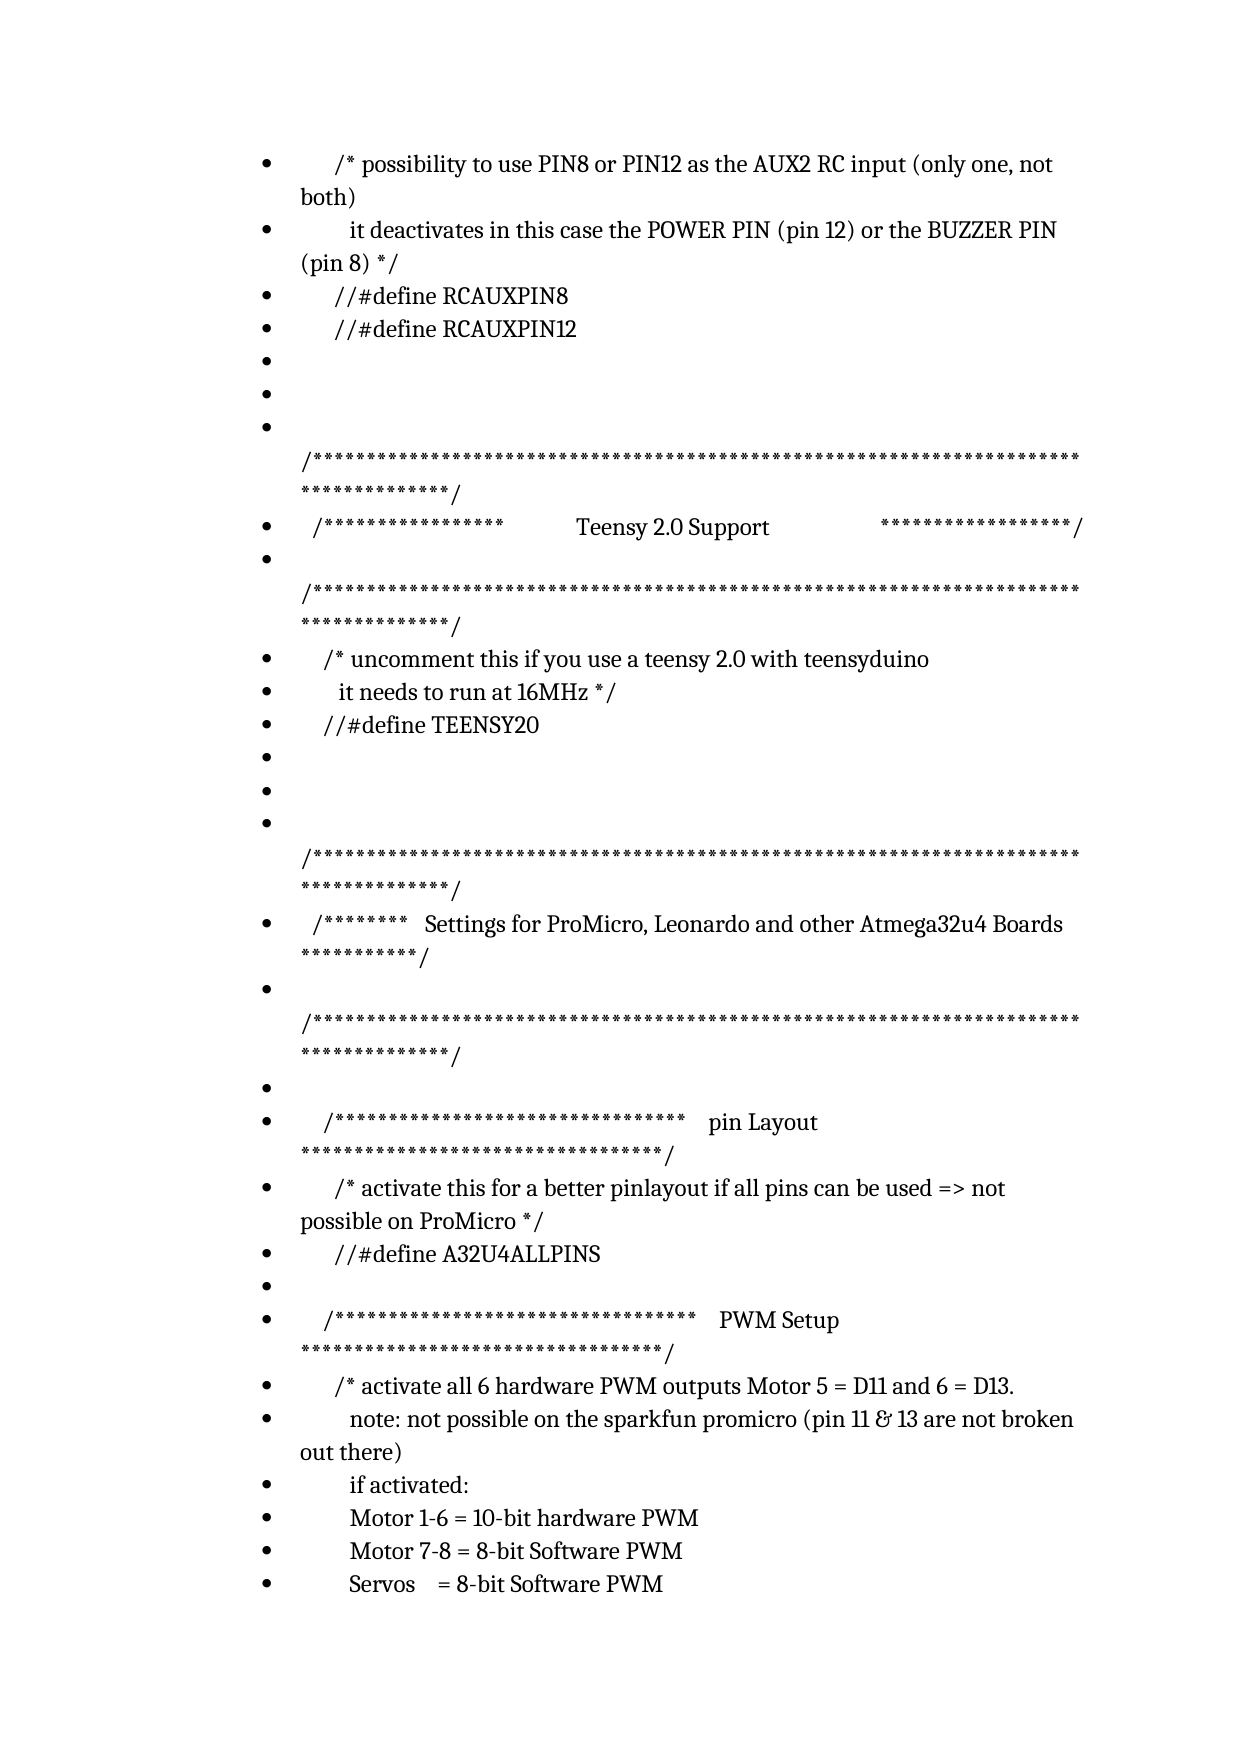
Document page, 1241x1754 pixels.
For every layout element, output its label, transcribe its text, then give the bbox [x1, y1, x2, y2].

list /**************************************************************************************/ [262, 810, 1090, 905]
list //#define A32U4ALLPINS [262, 1240, 1090, 1268]
list /**************************************************************************************/ [262, 414, 1090, 509]
list /* uncomment this if you use a teensy 2.0 with teensyduino [262, 645, 1090, 674]
list //#define RCAUXPIN8 [262, 282, 1090, 311]
list //#define RCAUXPIN12 [262, 315, 1090, 344]
list Servos = 8-bit Software PWM [262, 1570, 1090, 1599]
list /********************************* pin Layout **********************************/ [262, 1108, 1090, 1169]
list it needs to run at 16MHz */ [262, 678, 1090, 707]
list /***************** Teensy 2.0 Support ******************/ [262, 513, 1090, 542]
list /* possibility to use PIN8 or PIN12 as the AUX2 RC input (only one, not both) [262, 150, 1090, 212]
list /**************************************************************************************/ [262, 546, 1090, 641]
list note: not possible on the sparkfun promicro (pin 11 & 13 are not broken out there) [262, 1405, 1090, 1467]
list /**************************************************************************************/ [262, 976, 1090, 1070]
list /* activate all 6 hardware PWM outputs Motor 5 = D11 and 6 = D13. [262, 1372, 1090, 1401]
list /********************************** PWM Setup **********************************/ [262, 1306, 1090, 1367]
list if activated: [262, 1471, 1090, 1499]
list Motor 7-8 = 8-bit Software PWM [262, 1537, 1090, 1566]
list Motor 1-6 = 10-bit hardware PWM [262, 1504, 1090, 1533]
list /******** Settings for ProMicro, Leonardo and other Atmega32u4 Boards ***********/ [262, 909, 1090, 971]
list it deactivates in this case the POWER PIN (pin 12) or the BUZZER PIN (pin 8) */ [262, 216, 1090, 278]
list //#define TEENSY20 [262, 711, 1090, 740]
list /* activate this for a better pinlayout if all pins can be used => not possible on ProMicro */ [262, 1174, 1090, 1235]
